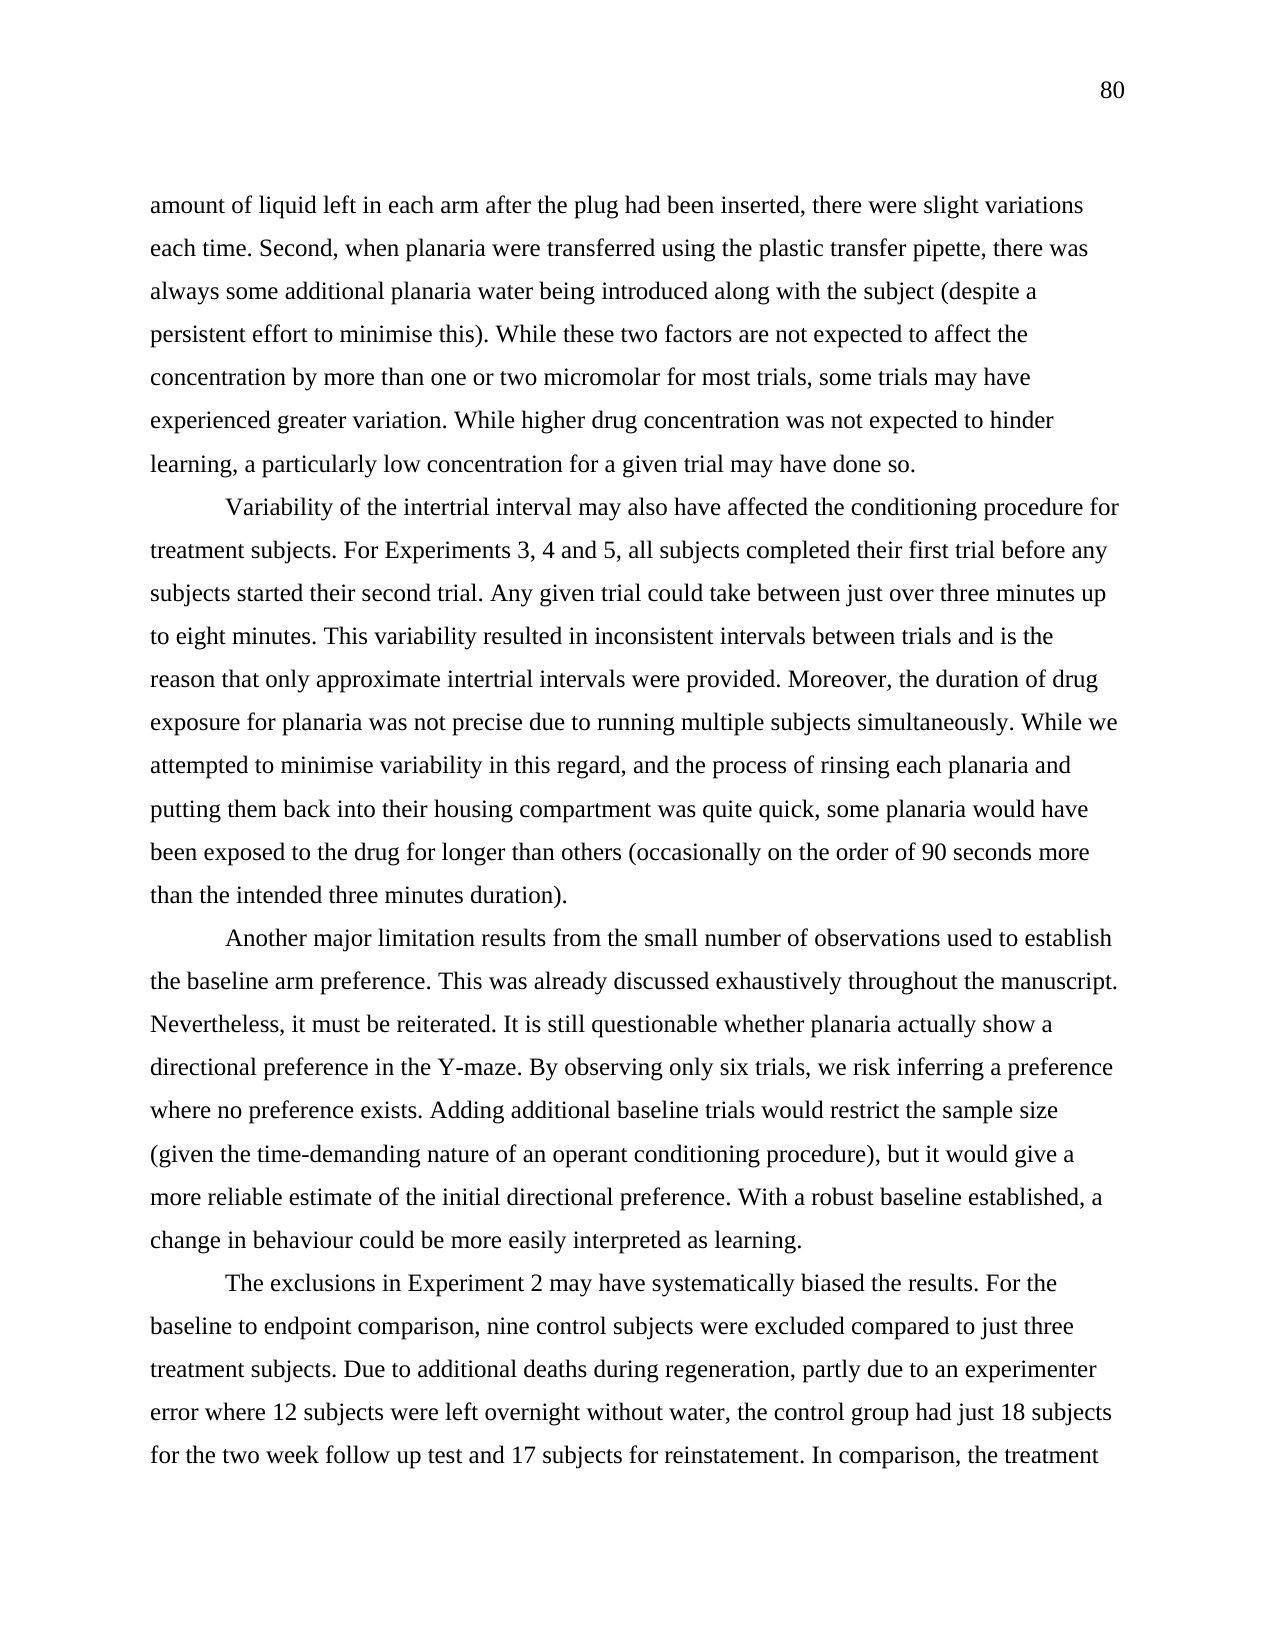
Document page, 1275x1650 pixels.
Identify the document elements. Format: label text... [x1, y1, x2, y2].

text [150, 1268, 1125, 1469]
text Variability of the intertrial interval may also have affected the conditioning procedure for treatment subjects. For Experiments 3, 4 and 5, all subjects completed their first trial before any subjects started their second trial. Any given trial could take between just over three minutes up to eight minutes. This variability resulted in inconsistent intervals between trials and is the reason that only approximate intertrial intervals were provided. Moreover, the duration of drug exposure for planaria was not precise due to running multiple subjects simultaneously. While we attempted to minimise variability in this regard, and the process of rinsing each planaria and putting them back into their housing compartment was quite quick, some planaria would have been exposed to the drug for longer than others (occasionally on the order of 90 seconds more than the intended three minutes duration). [150, 492, 1125, 909]
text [150, 190, 1125, 477]
text Another major limitation results from the small number of observations used to establish the baseline arm preference. This was already discussed exhaustively throughout the manuscript. Nevertheless, it must be reiterated. It is still questionable whether planaria actually show a directional preference in the Y-maze. By observing only six trials, we risk inferring a preference where no preference exists. Adding additional baseline trials would restrict the sample size (given the time-demanding nature of an operant conditioning procedure), but it would give a more reliable estimate of the initial directional preference. With a robust baseline established, a change in behaviour could be more easily interpreted as learning. [150, 923, 1125, 1254]
